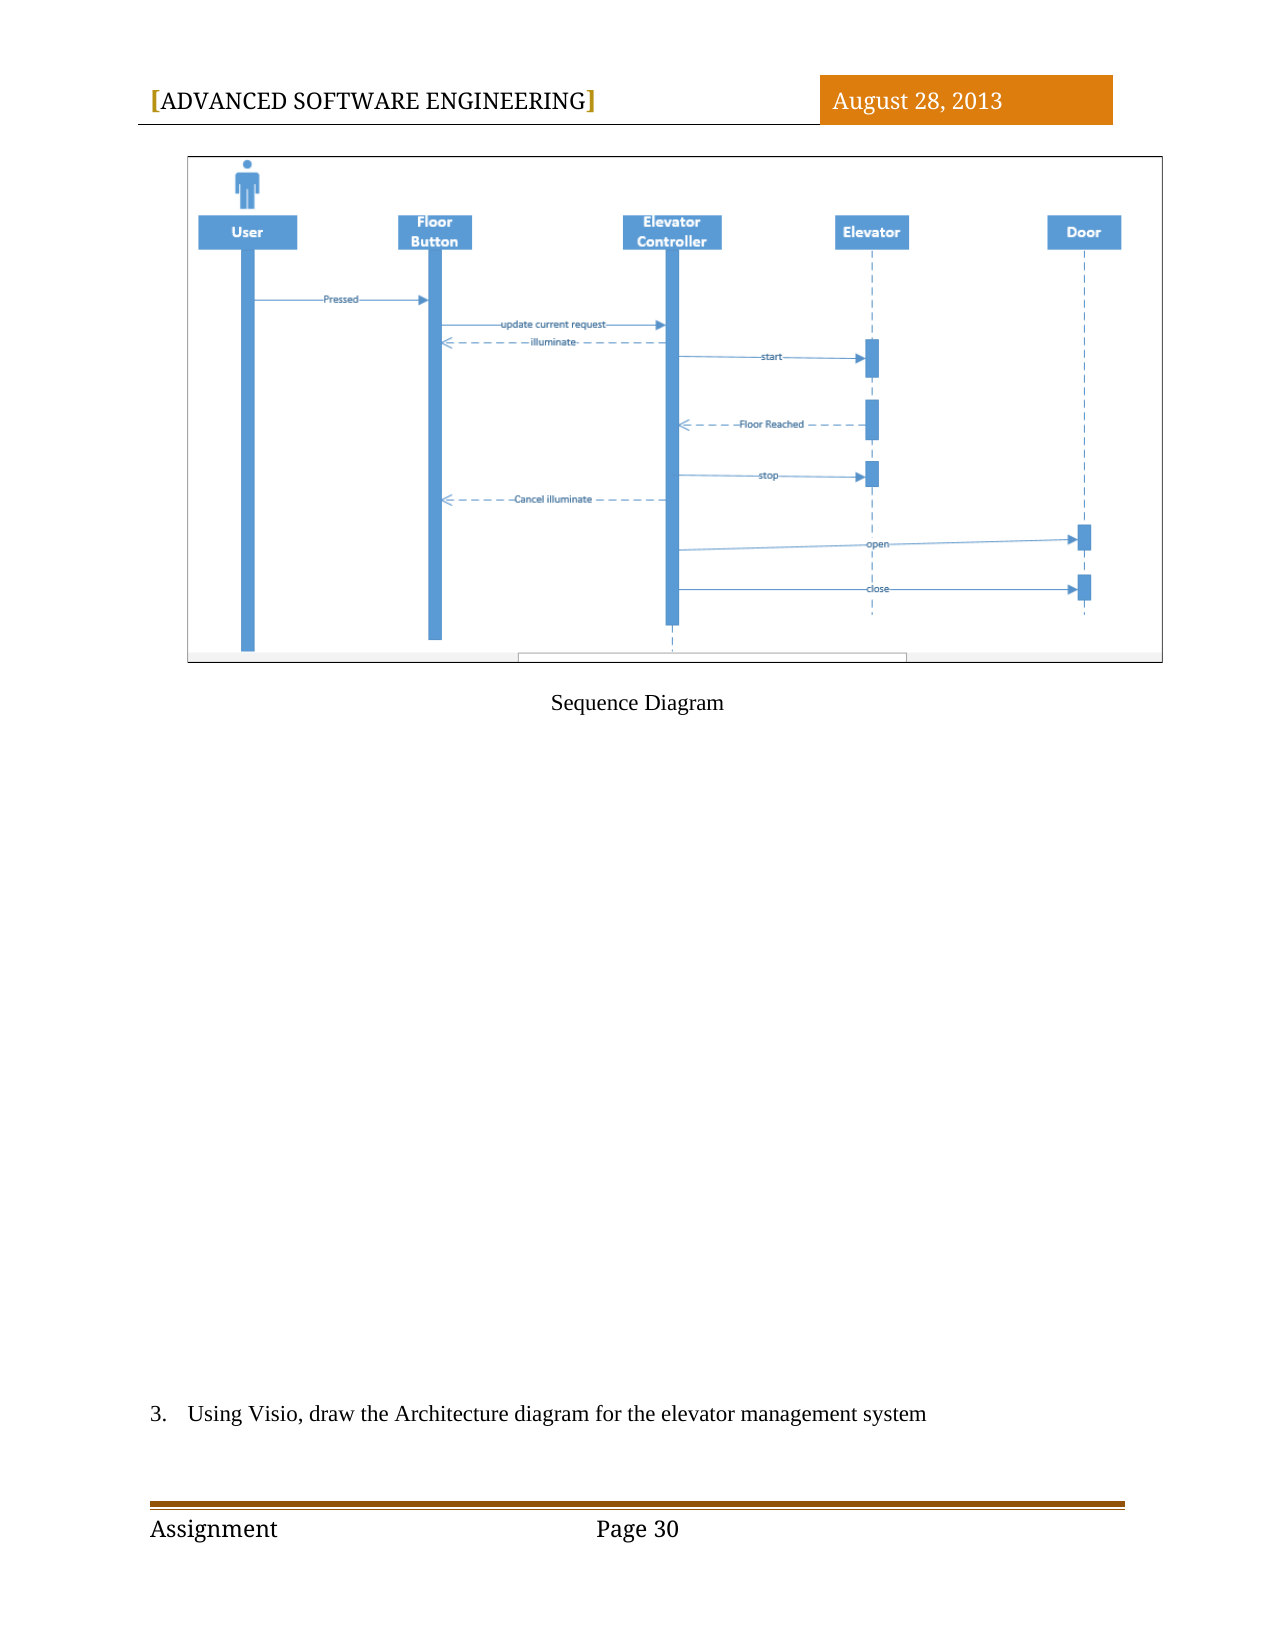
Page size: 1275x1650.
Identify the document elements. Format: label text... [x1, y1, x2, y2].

picture [187, 156, 1163, 663]
text Sequence Diagram [150, 689, 1125, 715]
list Using Visio, draw the Architecture diagram for the elevator management system [150, 1401, 1125, 1427]
